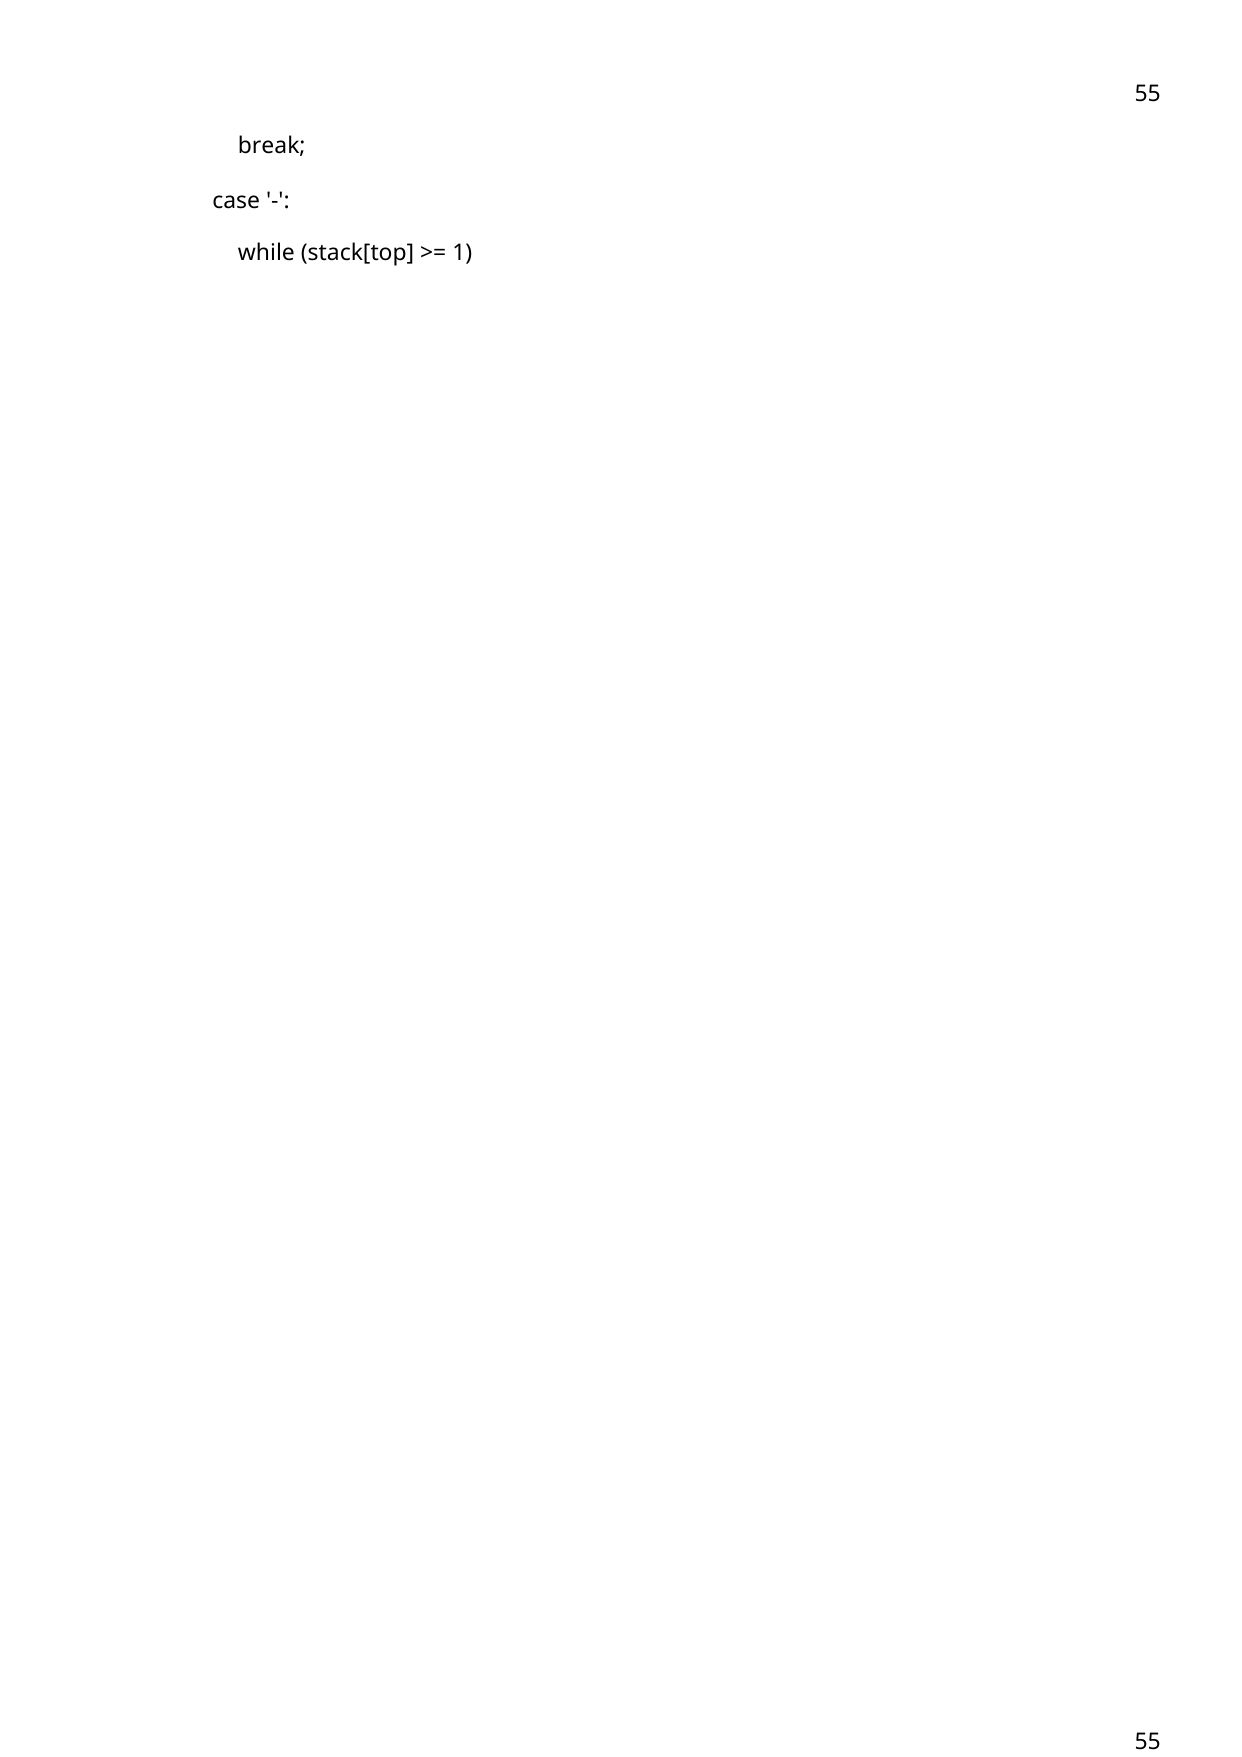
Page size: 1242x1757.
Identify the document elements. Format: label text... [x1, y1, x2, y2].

text push(1); break; [238, 129, 359, 160]
text while (stack[top] >= 1) [238, 236, 1160, 267]
text case '-': [212, 184, 1160, 216]
